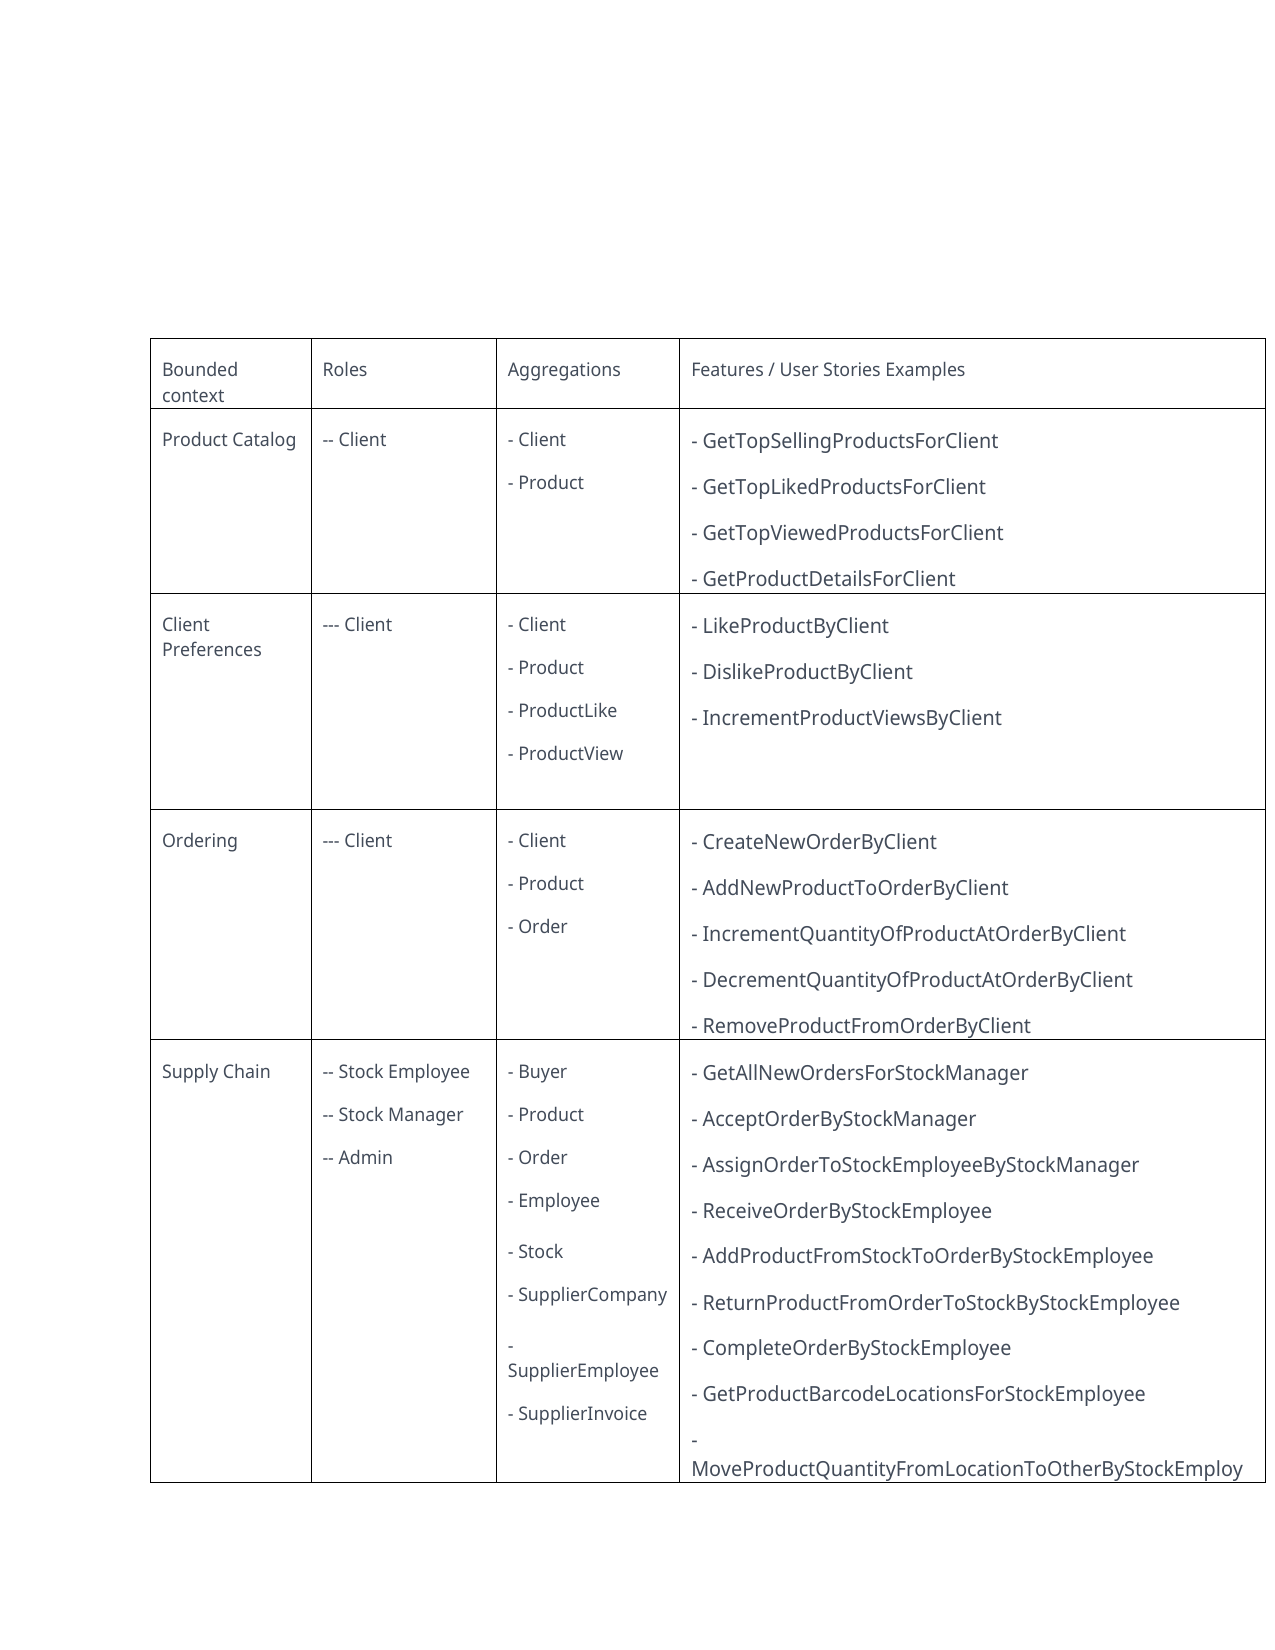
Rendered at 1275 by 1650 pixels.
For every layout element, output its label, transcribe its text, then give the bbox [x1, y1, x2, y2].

table_header Features / User Stories Examples [680, 339, 1265, 408]
table_header Bounded context [151, 339, 311, 408]
table_header Aggregations [497, 339, 679, 408]
table_cell Ordering [151, 810, 311, 1039]
table_cell --- Client [312, 594, 496, 809]
table_header Roles [312, 339, 496, 408]
table_cell - CreateNewOrderByClient - AddNewProductToOrderByClient - IncrementQuantityOfProductAtOrderByClient - DecrementQuantityOfProductAtOrderByClient - RemoveProductFromOrderByClient [680, 810, 1265, 1039]
table_cell Client Preferences [151, 594, 311, 809]
table_cell --- Client [312, 810, 496, 1039]
table_cell - Client - Product [497, 409, 679, 592]
table_cell - LikeProductByClient - DislikeProductByClient - IncrementProductViewsByClient [680, 594, 1265, 809]
table_cell Product Catalog [151, 409, 311, 592]
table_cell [312, 1040, 496, 1482]
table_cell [497, 1040, 679, 1482]
table_cell -- Client [312, 409, 496, 592]
table_cell - GetTopSellingProductsForClient - GetTopLikedProductsForClient - GetTopViewedProductsForClient - GetProductDetailsForClient [680, 409, 1265, 592]
table_cell - Client - Product - ProductLike - ProductView [497, 594, 679, 809]
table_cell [680, 1040, 1265, 1482]
table_cell Supply Chain [151, 1040, 311, 1482]
table_cell - Client - Product - Order [497, 810, 679, 1039]
